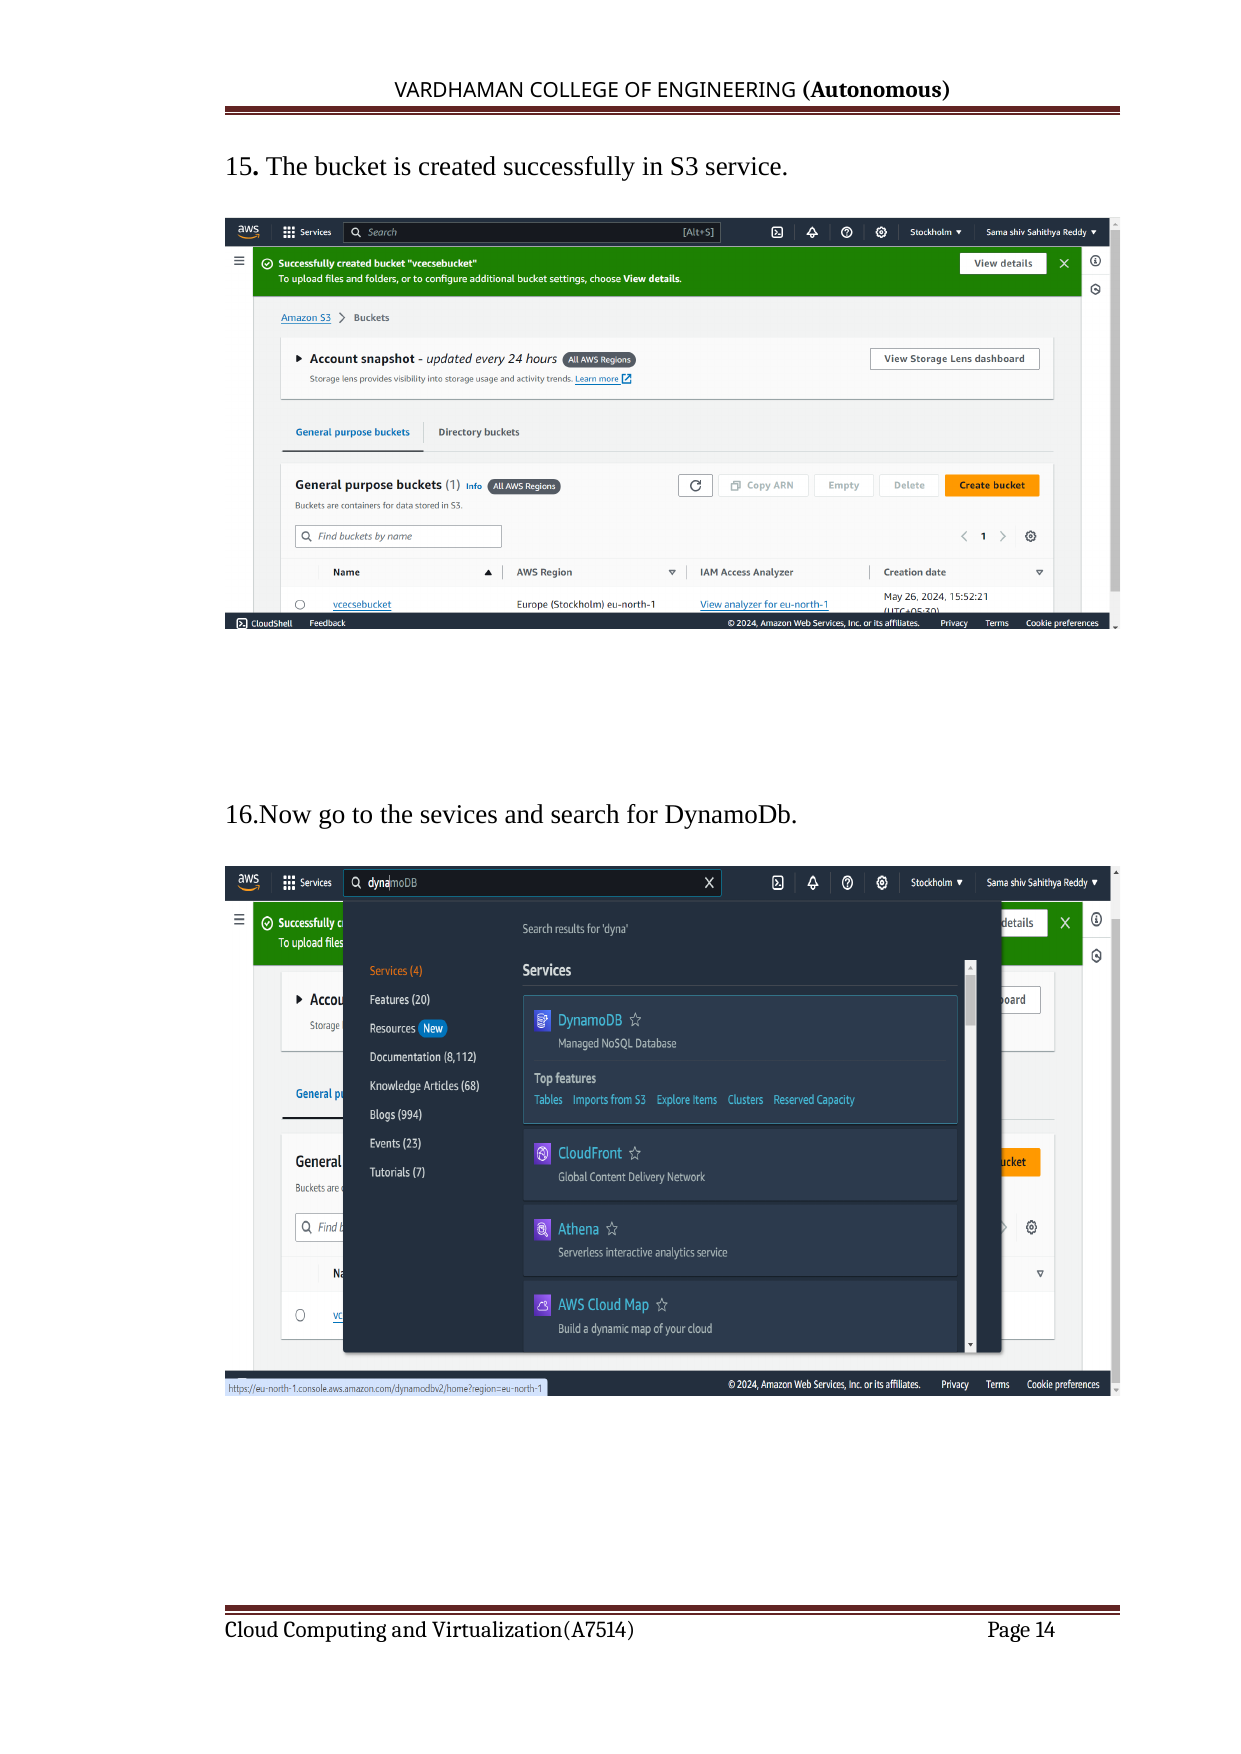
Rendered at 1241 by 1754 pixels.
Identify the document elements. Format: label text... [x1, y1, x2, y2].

text 16.Now go to the sevices and search for DynamoDb. [225, 798, 1120, 830]
text 15. The bucket is created successfully in S3 service. [225, 150, 1120, 181]
picture [225, 217, 1121, 629]
picture [225, 866, 1121, 1396]
